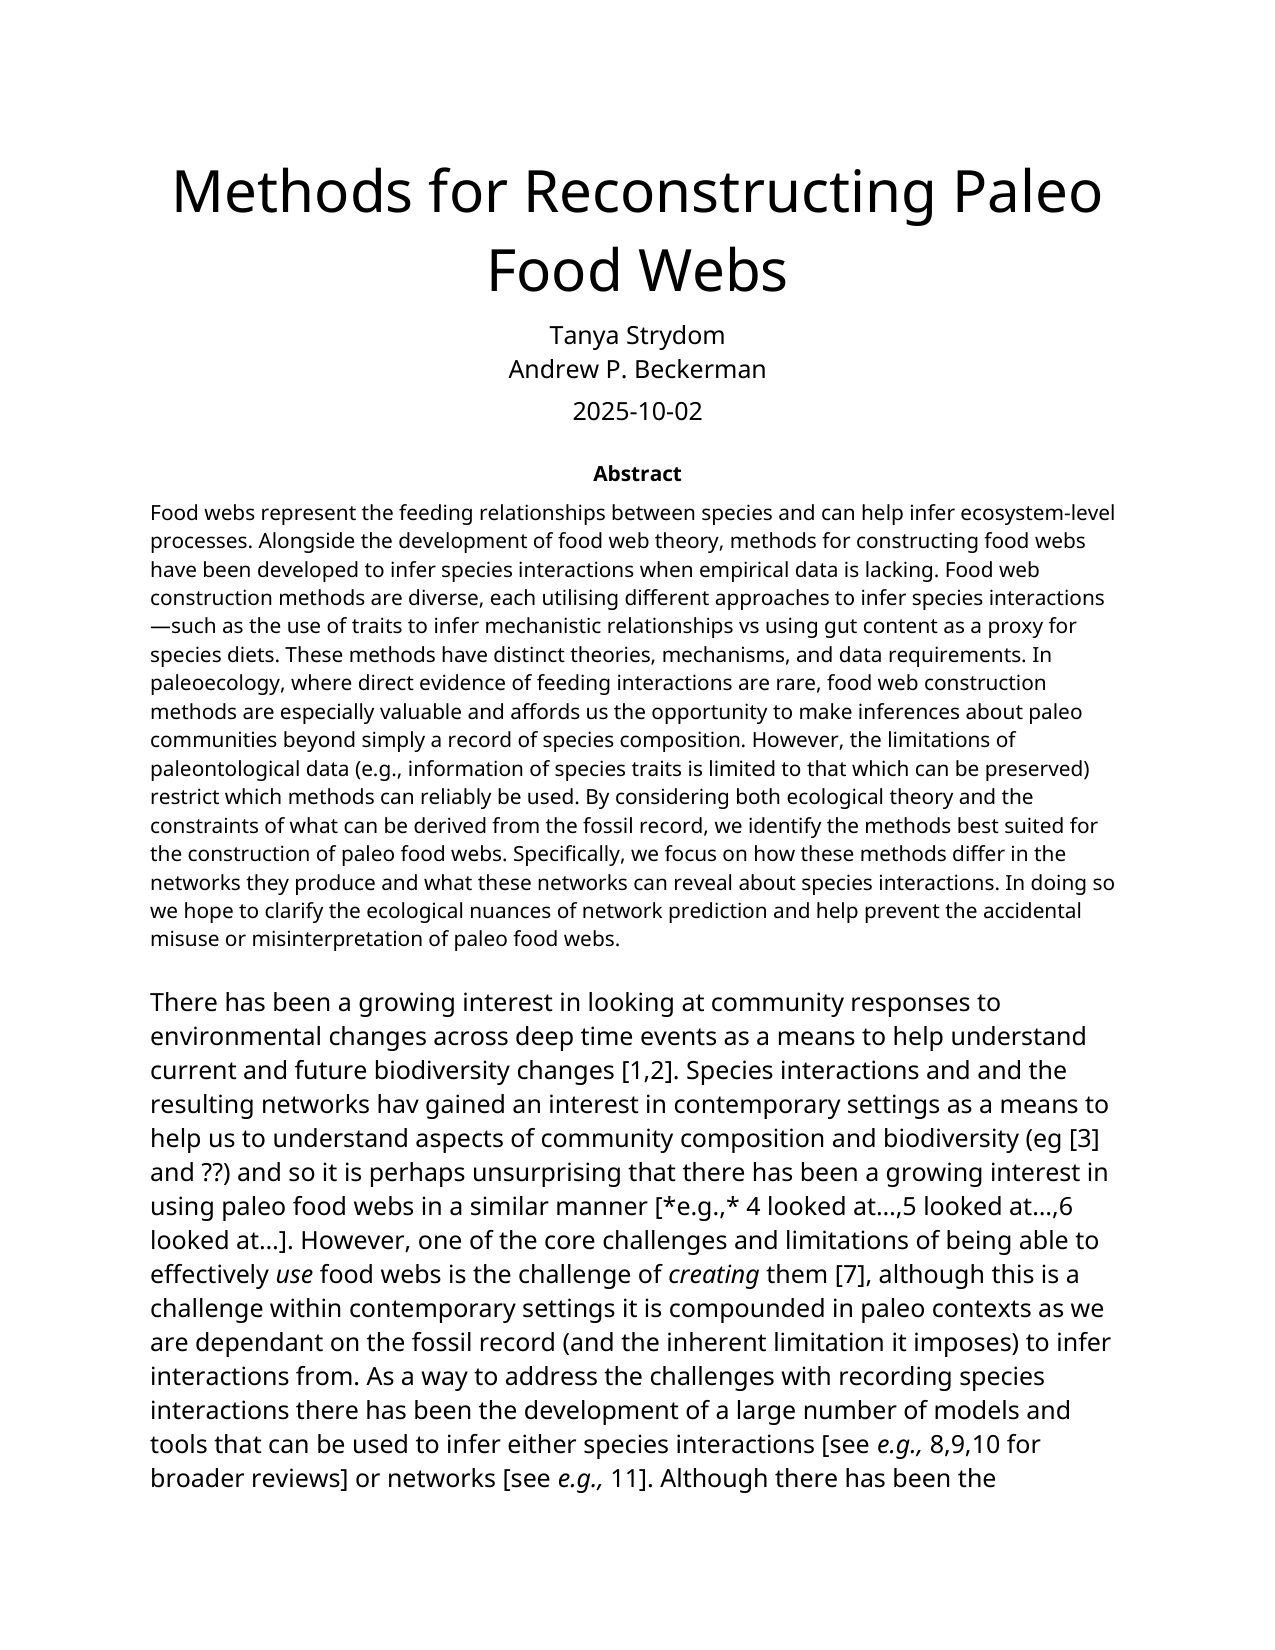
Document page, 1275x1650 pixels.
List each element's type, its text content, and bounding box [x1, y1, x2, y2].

title Methods for Reconstructing Paleo Food Webs [150, 150, 1125, 309]
text 2025-10-02 [150, 394, 1125, 428]
title Abstract [150, 459, 1125, 487]
text Food webs represent the feeding relationships between species and can help infer ecosystem-level processes. Alongside the development of food web theory, methods for constructing food webs have been developed to infer species interactions when empirical data is lacking. Food web construction methods are diverse, each utilising different approaches to infer species interactions —such as the use of traits to infer mechanistic relationships vs using gut content as a proxy for species diets. These methods have distinct theories, mechanisms, and data requirements. In paleoecology, where direct evidence of feeding interactions are rare, food web construction methods are especially valuable and affords us the opportunity to make inferences about paleo communities beyond simply a record of species composition. However, the limitations of paleontological data (e.g., information of species traits is limited to that which can be preserved) restrict which methods can reliably be used. By considering both ecological theory and the constraints of what can be derived from the fossil record, we identify the methods best suited for the construction of paleo food webs. Specifically, we focus on how these methods differ in the networks they produce and what these networks can reveal about species interactions. In doing so we hope to clarify the ecological nuances of network prediction and help prevent the accidental misuse or misinterpretation of paleo food webs. [150, 498, 1125, 953]
text Andrew P. Beckerman [150, 351, 1125, 385]
text Tanya Strydom [150, 317, 1125, 351]
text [150, 984, 1125, 1495]
